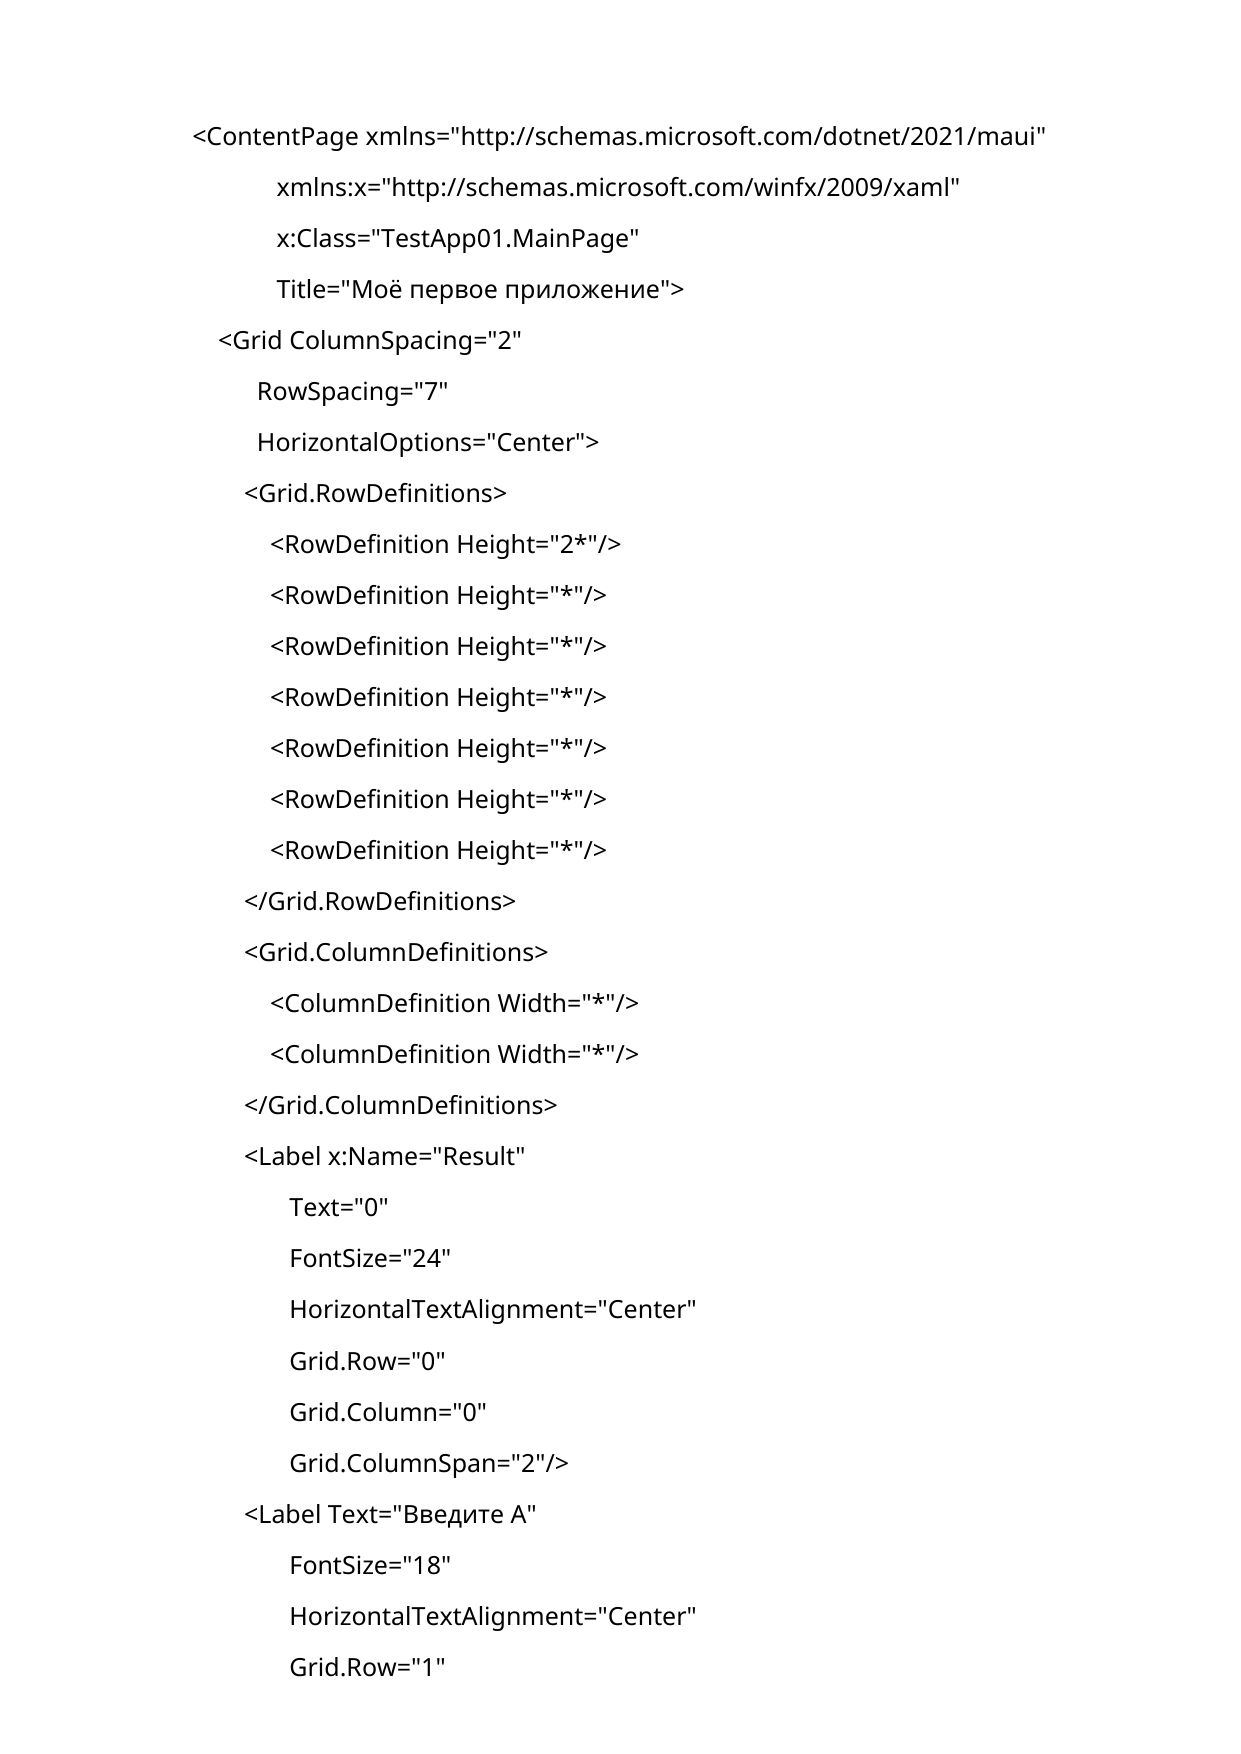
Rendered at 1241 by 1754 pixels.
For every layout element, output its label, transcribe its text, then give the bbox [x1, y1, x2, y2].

text <RowDefinition Height="2*"/> [118, 526, 1181, 561]
text <Grid.RowDefinitions> [118, 475, 1181, 509]
text <Grid.ColumnDefinitions> [118, 935, 1181, 969]
text <RowDefinition Height="*"/> [118, 679, 1181, 714]
text Grid.ColumnSpan="2"/> [118, 1445, 1181, 1479]
text <RowDefinition Height="*"/> [118, 577, 1181, 612]
text </Grid.ColumnDefinitions> [118, 1088, 1181, 1122]
text Grid.Row="1" [118, 1649, 1181, 1683]
text FontSize="24" [118, 1241, 1181, 1275]
text RowSpacing="7" [118, 373, 1181, 407]
text x:Class="TestApp01.MainPage" [118, 220, 1181, 254]
text Grid.Column="0" [118, 1394, 1181, 1428]
text HorizontalTextAlignment="Center" [118, 1598, 1181, 1632]
text <Grid ColumnSpacing="2" [118, 322, 1181, 356]
text Grid.Row="0" [118, 1343, 1181, 1377]
text <RowDefinition Height="*"/> [118, 628, 1181, 663]
text FontSize="18" [118, 1547, 1181, 1581]
text HorizontalOptions="Center"> [118, 424, 1181, 458]
text <RowDefinition Height="*"/> [118, 731, 1181, 765]
text <ContentPage xmlns="http://schemas.microsoft.com/dotnet/2021/maui" [118, 118, 1181, 152]
text Text="0" [118, 1190, 1181, 1224]
text HorizontalTextAlignment="Center" [118, 1292, 1181, 1326]
text <Label x:Name="Result" [118, 1139, 1181, 1173]
text <ColumnDefinition Width="*"/> [118, 986, 1181, 1020]
text <RowDefinition Height="*"/> [118, 782, 1181, 816]
text xmlns:x="http://schemas.microsoft.com/winfx/2009/xaml" [118, 169, 1181, 203]
text <Label Text="Введите A" [118, 1496, 1181, 1530]
text Title="Моё первое приложение"> [118, 271, 1181, 305]
text </Grid.RowDefinitions> [118, 884, 1181, 918]
text <ColumnDefinition Width="*"/> [118, 1037, 1181, 1071]
text <RowDefinition Height="*"/> [118, 833, 1181, 867]
